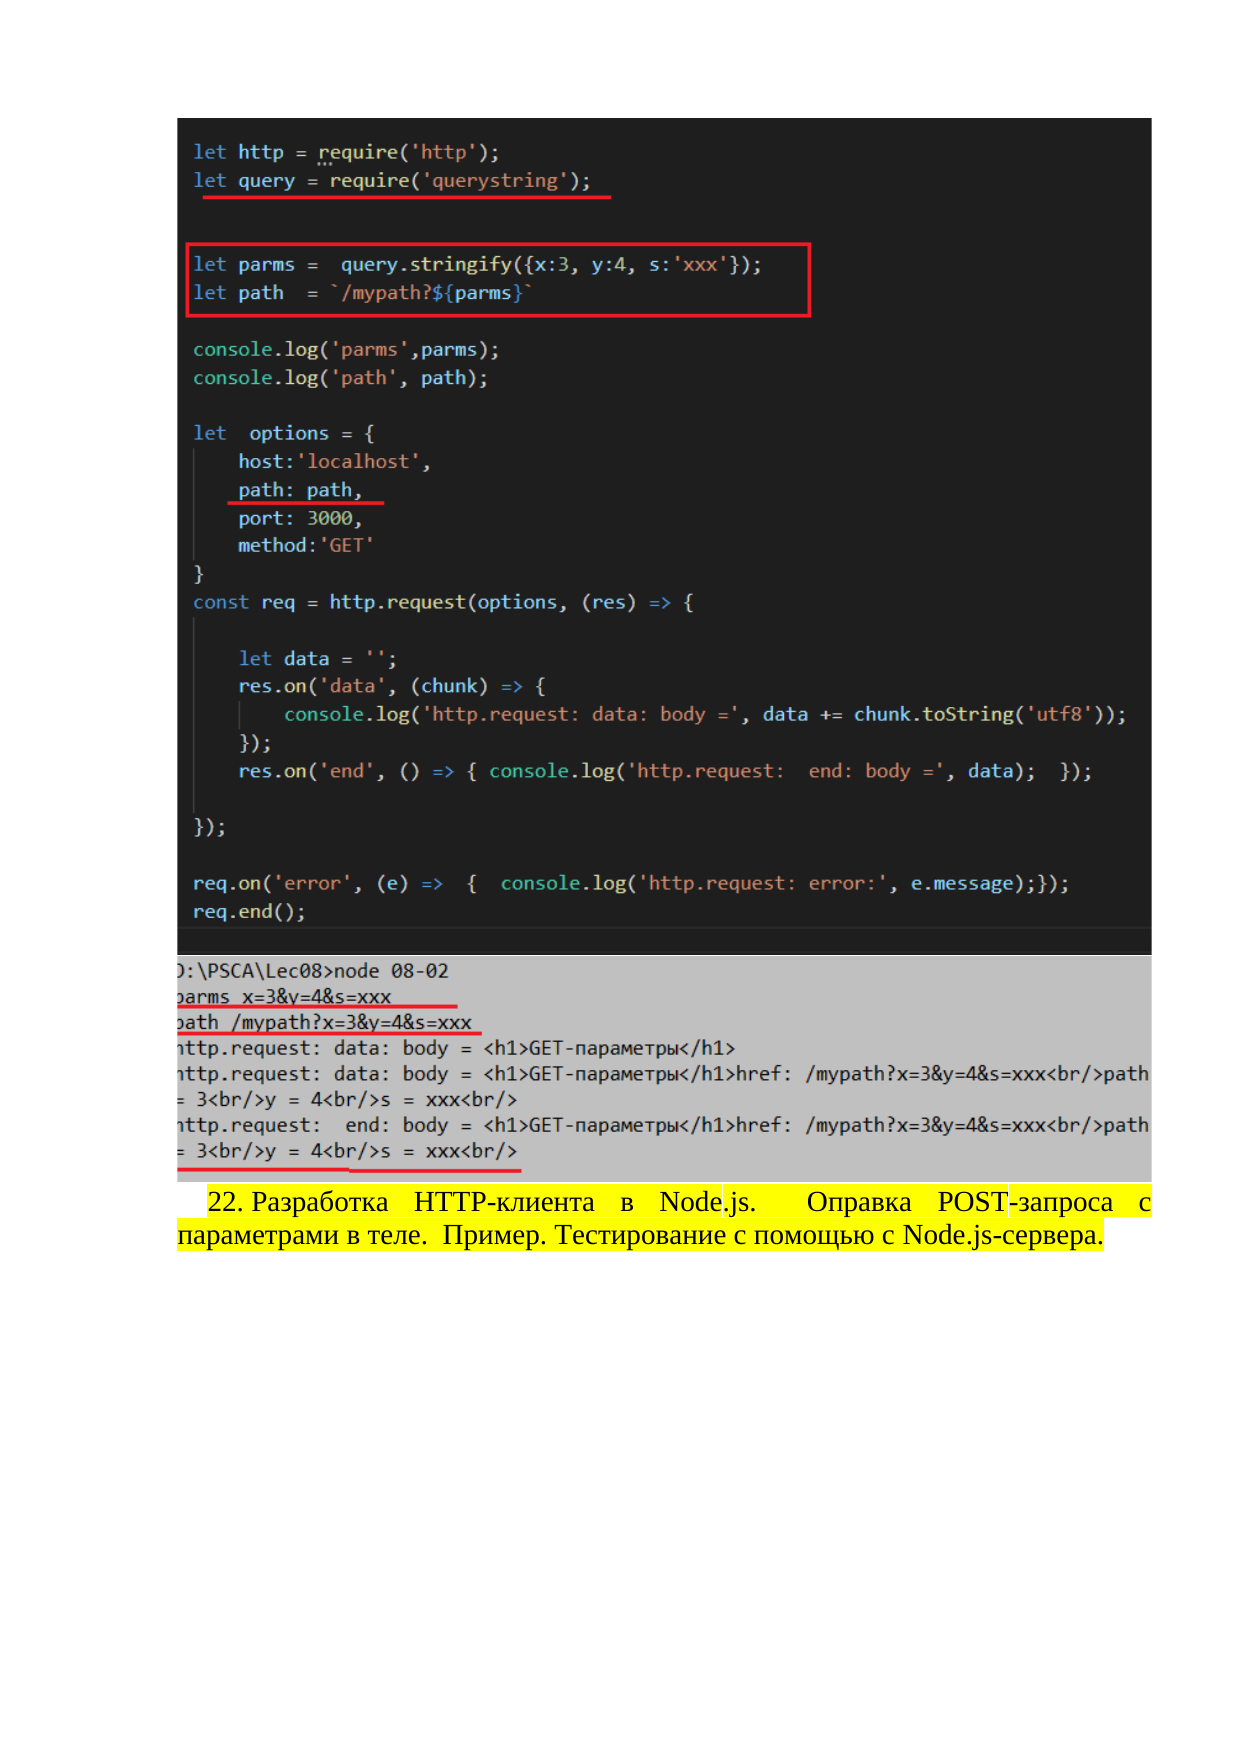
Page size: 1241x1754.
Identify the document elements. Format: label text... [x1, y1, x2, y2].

list Разработка HTTP-клиента в Node.js. Оправка POST-запроса с параметрами в теле. Пример. Тестирование с помощью с Node.js-сервера. [177, 1184, 1152, 1251]
picture [177, 956, 1152, 1182]
picture [177, 118, 1152, 955]
